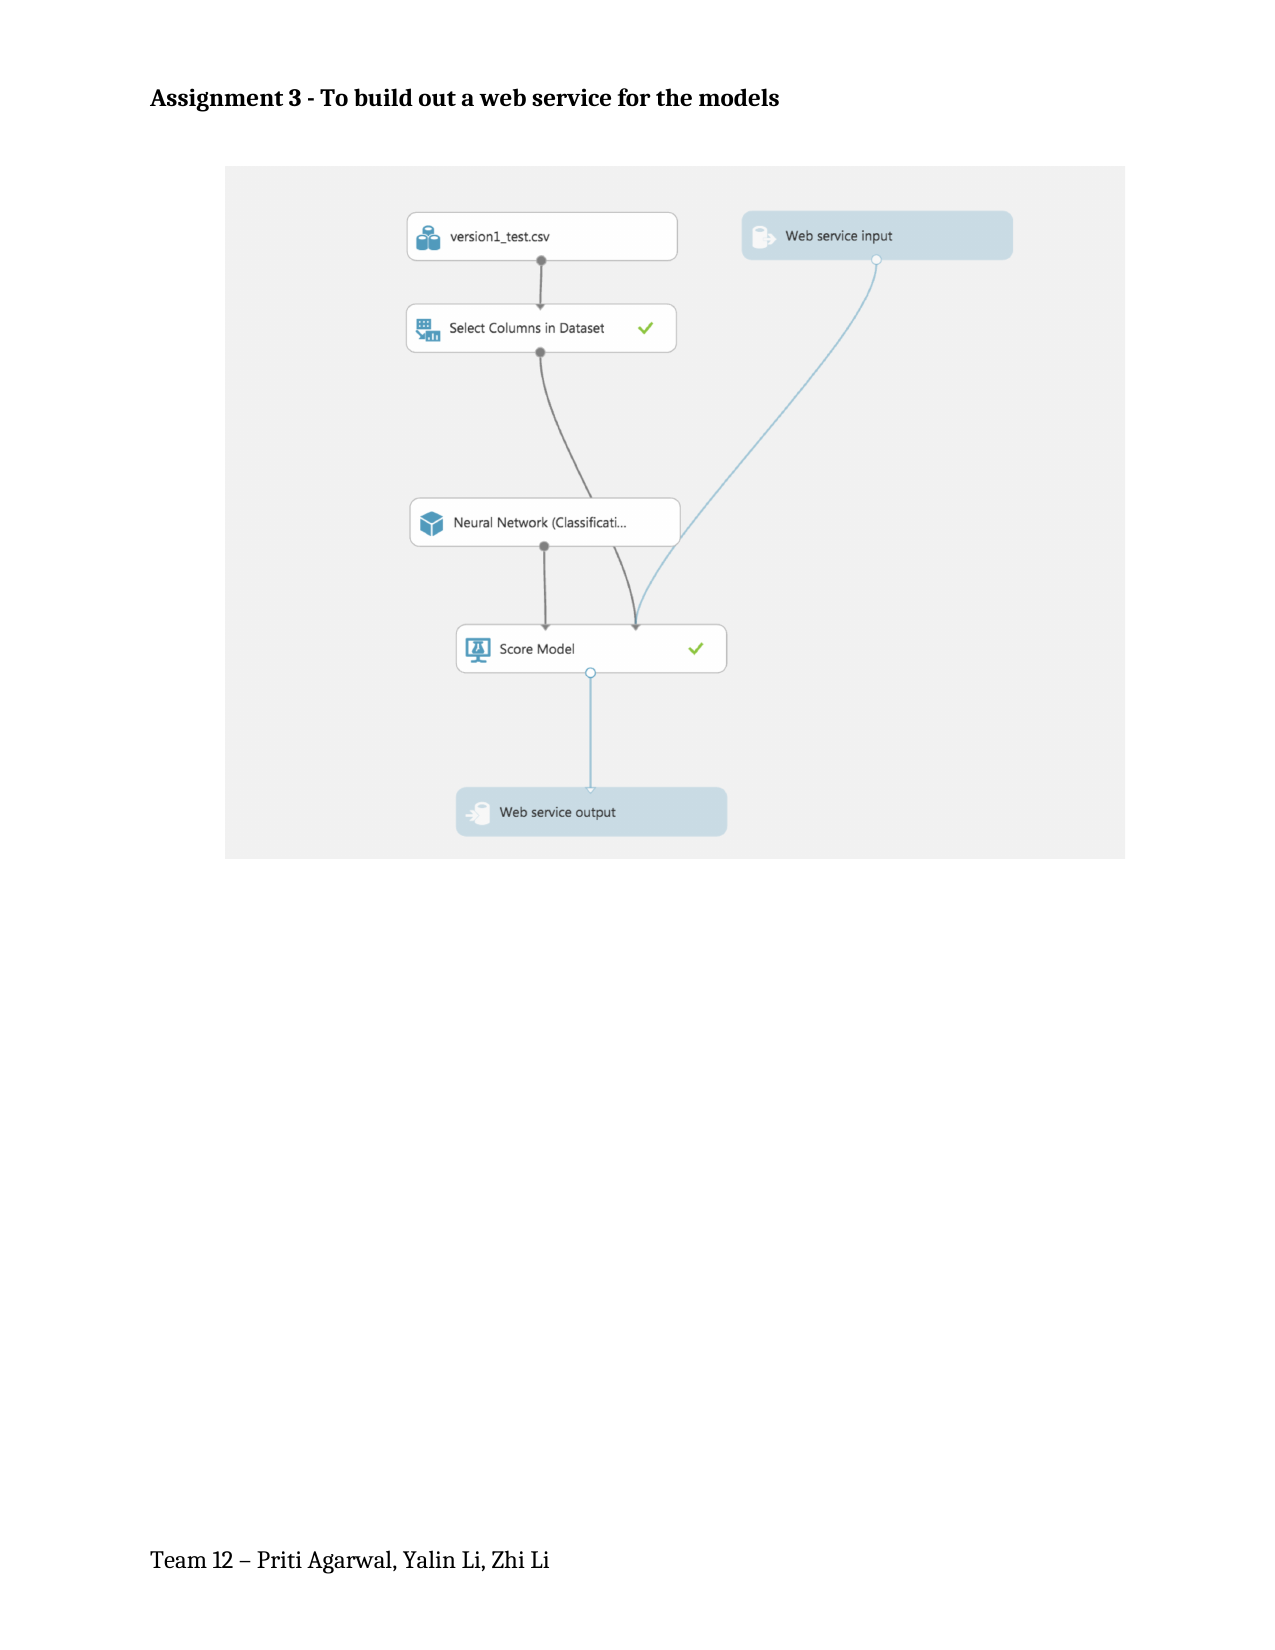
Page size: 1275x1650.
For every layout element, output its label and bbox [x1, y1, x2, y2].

picture [225, 166, 1125, 859]
